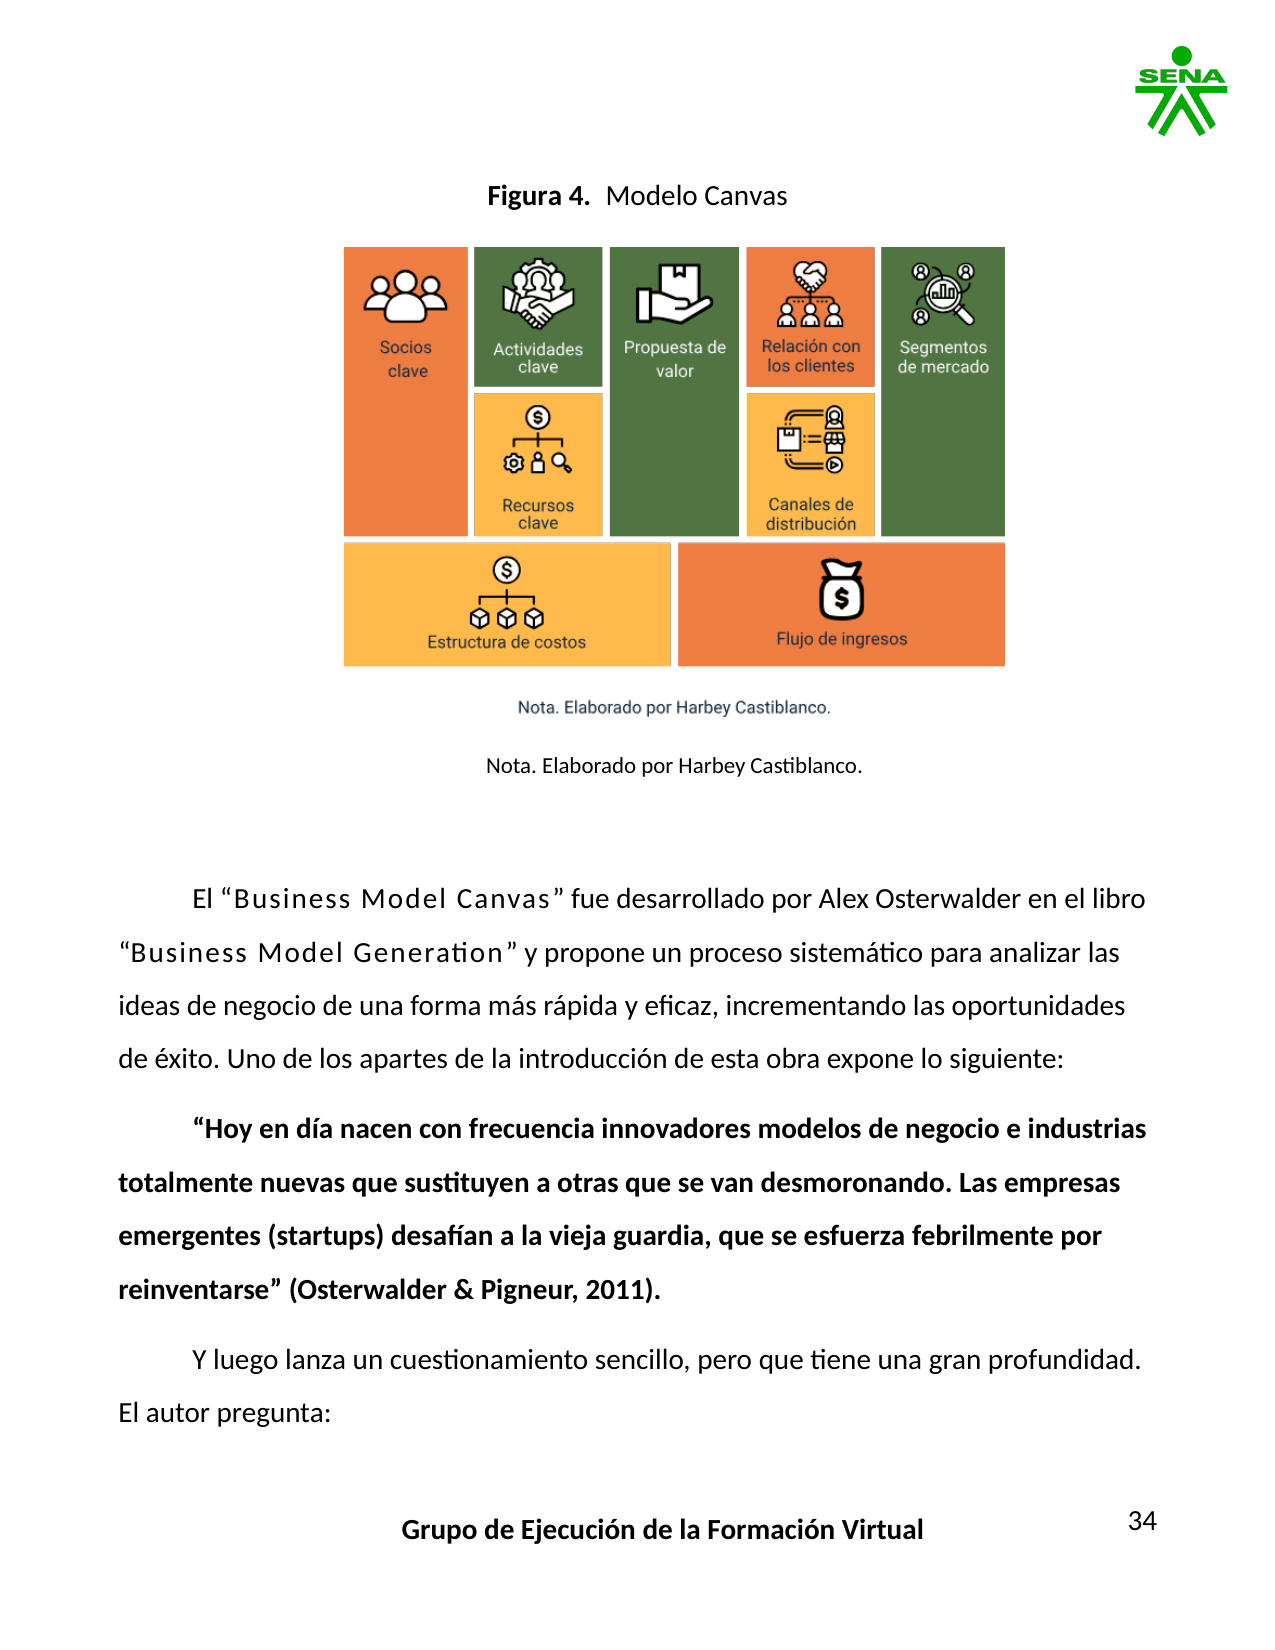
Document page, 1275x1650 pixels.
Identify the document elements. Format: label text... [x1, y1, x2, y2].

text Y luego lanza un cuestionamiento sencillo, pero que tiene una gran profundidad. El autor pregunta: [118, 1341, 1157, 1430]
picture [1135, 46, 1228, 136]
text El “Business Model Canvas” fue desarrollado por Alex Osterwalder en el libro “Business Model Generation” y propone un proceso sistemático para analizar las ideas de negocio de una forma más rápida y eficaz, incrementando las oportunidades de éxito. Uno de los apartes de la introducción de esta obra expone lo siguiente: [118, 880, 1157, 1076]
text Nota. Elaborado por Harbey Castiblanco. [118, 751, 1157, 779]
text Modelo Canvas [118, 177, 1157, 213]
picture [343, 247, 1005, 717]
text “Hoy en día nacen con frecuencia innovadores modelos de negocio e industrias totalmente nuevas que sustituyen a otras que se van desmoronando. Las empresas emergentes (startups) desafían a la vieja guardia, que se esfuerza febrilmente por reinventarse” (Osterwalder & Pigneur, 2011). [118, 1111, 1157, 1307]
